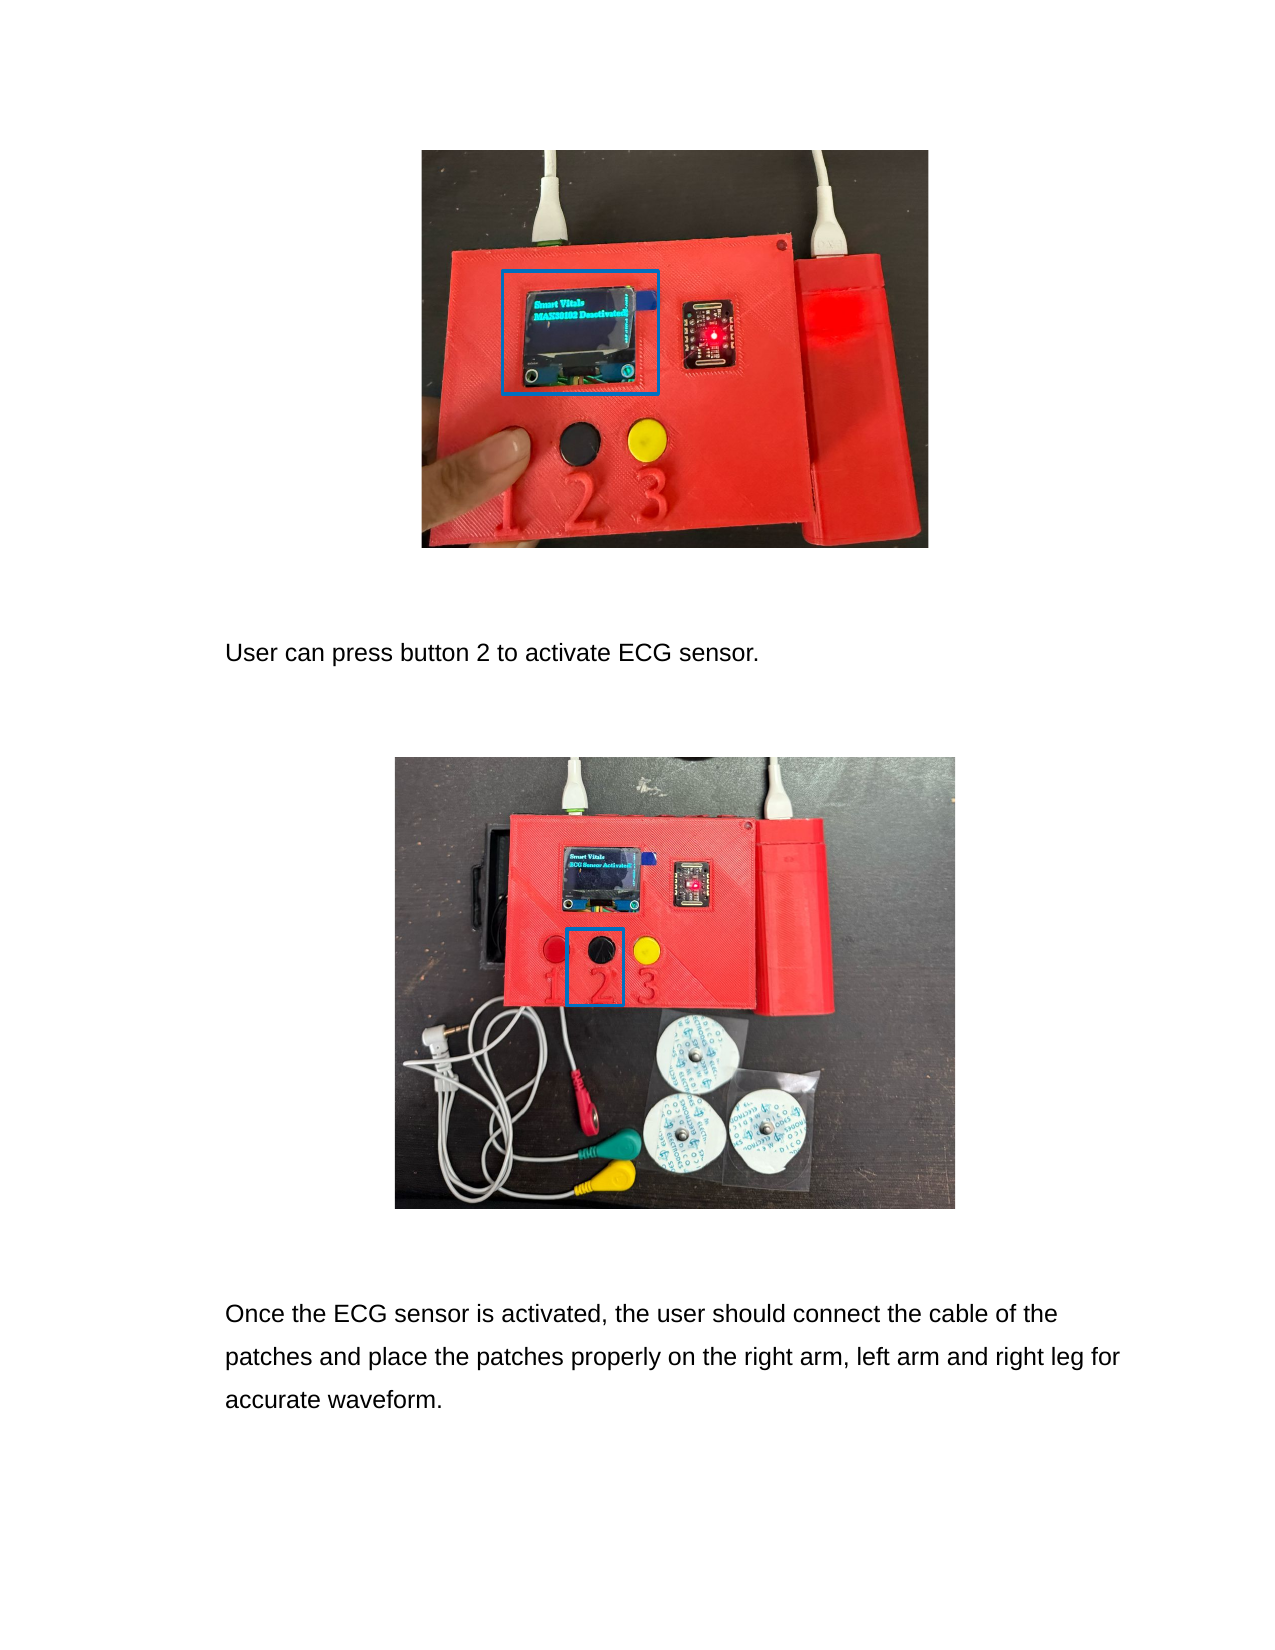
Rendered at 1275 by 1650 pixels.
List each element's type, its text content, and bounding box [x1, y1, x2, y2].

picture [394, 757, 956, 1209]
picture [421, 150, 929, 548]
text Once the ECG sensor is activated, the user should connect the cable of the patches and place the patches properly on the right arm, left arm and right leg for accurate waveform. [225, 1299, 1125, 1414]
text User can press button 2 to activate ECG sensor. [225, 638, 1125, 667]
